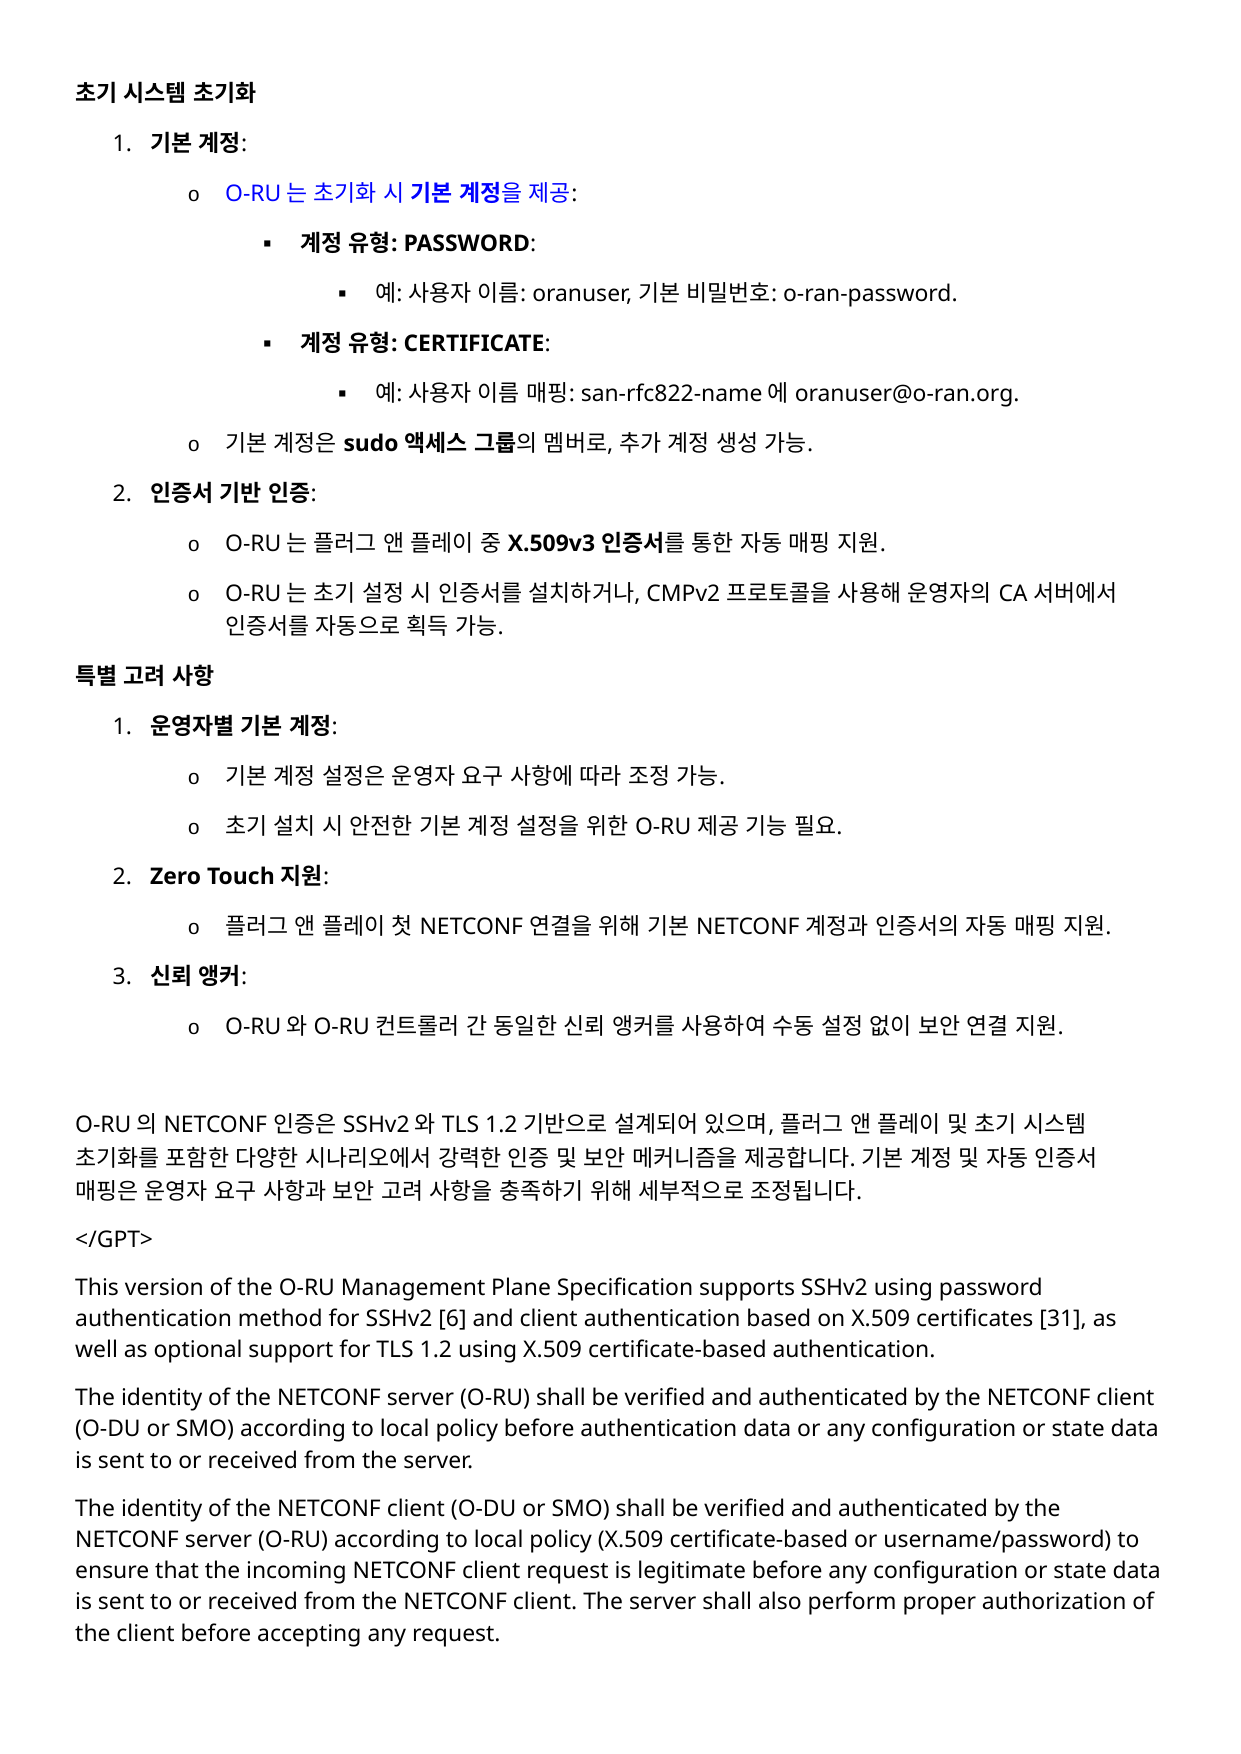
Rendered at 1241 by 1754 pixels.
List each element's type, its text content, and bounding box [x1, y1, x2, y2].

list Zero Touch 지원: [112, 858, 1165, 891]
list 인증서 기반 인증: [112, 475, 1165, 508]
list 신뢰 앵커: [112, 958, 1165, 991]
list 플러그 앤 플레이 첫 NETCONF 연결을 위해 기본 NETCONF 계정과 인증서의 자동 매핑 지원. [187, 908, 1165, 941]
text 특별 고려 사항 [75, 658, 1165, 691]
text 초기 시스템 초기화 [75, 75, 1165, 108]
list 기본 계정은 sudo 액세스 그룹의 멤버로, 추가 계정 생성 가능. [187, 425, 1165, 458]
list 계정 유형: CERTIFICATE: [262, 325, 1165, 358]
text This version of the O-RU Management Plane Specification supports SSHv2 using password authentication method for SSHv2 [6] and client authentication based on X.509 certificates [31], as well as optional support for TLS 1.2 using X.509 certificate-based authentication. [75, 1271, 1165, 1364]
text The identity of the NETCONF client (O-DU or SMO) shall be verified and authenticated by the NETCONF server (O-RU) according to local policy (X.509 certificate-based or username/password) to ensure that the incoming NETCONF client request is legitimate before any configuration or state data is sent to or received from the NETCONF client. The server shall also perform proper authorization of the client before accepting any request. [75, 1491, 1165, 1648]
list 기본 계정 설정은 운영자 요구 사항에 따라 조정 가능. [187, 758, 1165, 791]
text O-RU의 NETCONF 인증은 SSHv2와 TLS 1.2 기반으로 설계되어 있으며, 플러그 앤 플레이 및 초기 시스템 초기화를 포함한 다양한 시나리오에서 강력한 인증 및 보안 메커니즘을 제공합니다. 기본 계정 및 자동 인증서 매핑은 운영자 요구 사항과 보안 고려 사항을 충족하기 위해 세부적으로 조정됩니다. [75, 1106, 1165, 1206]
list 운영자별 기본 계정: [112, 708, 1165, 741]
list 예: 사용자 이름: oranuser, 기본 비밀번호: o-ran-password. [337, 275, 1165, 308]
list 계정 유형: PASSWORD: [262, 225, 1165, 258]
list 초기 설치 시 안전한 기본 계정 설정을 위한 O-RU 제공 기능 필요. [187, 808, 1165, 841]
list O-RU와 O-RU 컨트롤러 간 동일한 신뢰 앵커를 사용하여 수동 설정 없이 보안 연결 지원. [187, 1008, 1165, 1041]
text </GPT> [75, 1223, 1165, 1254]
list 예: 사용자 이름 매핑: san-rfc822-name에 oranuser@o-ran.org. [337, 375, 1165, 408]
text The identity of the NETCONF server (O-RU) shall be verified and authenticated by the NETCONF client (O-DU or SMO) according to local policy before authentication data or any configuration or state data is sent to or received from the server. [75, 1381, 1165, 1475]
list O-RU는 초기화 시 기본 계정을 제공: [187, 175, 1165, 208]
list O-RU는 플러그 앤 플레이 중 X.509v3 인증서를 통한 자동 매핑 지원. [187, 525, 1165, 558]
list O-RU는 초기 설정 시 인증서를 설치하거나, CMPv2 프로토콜을 사용해 운영자의 CA 서버에서 인증서를 자동으로 획득 가능. [187, 575, 1165, 642]
list 기본 계정: [112, 125, 1165, 158]
